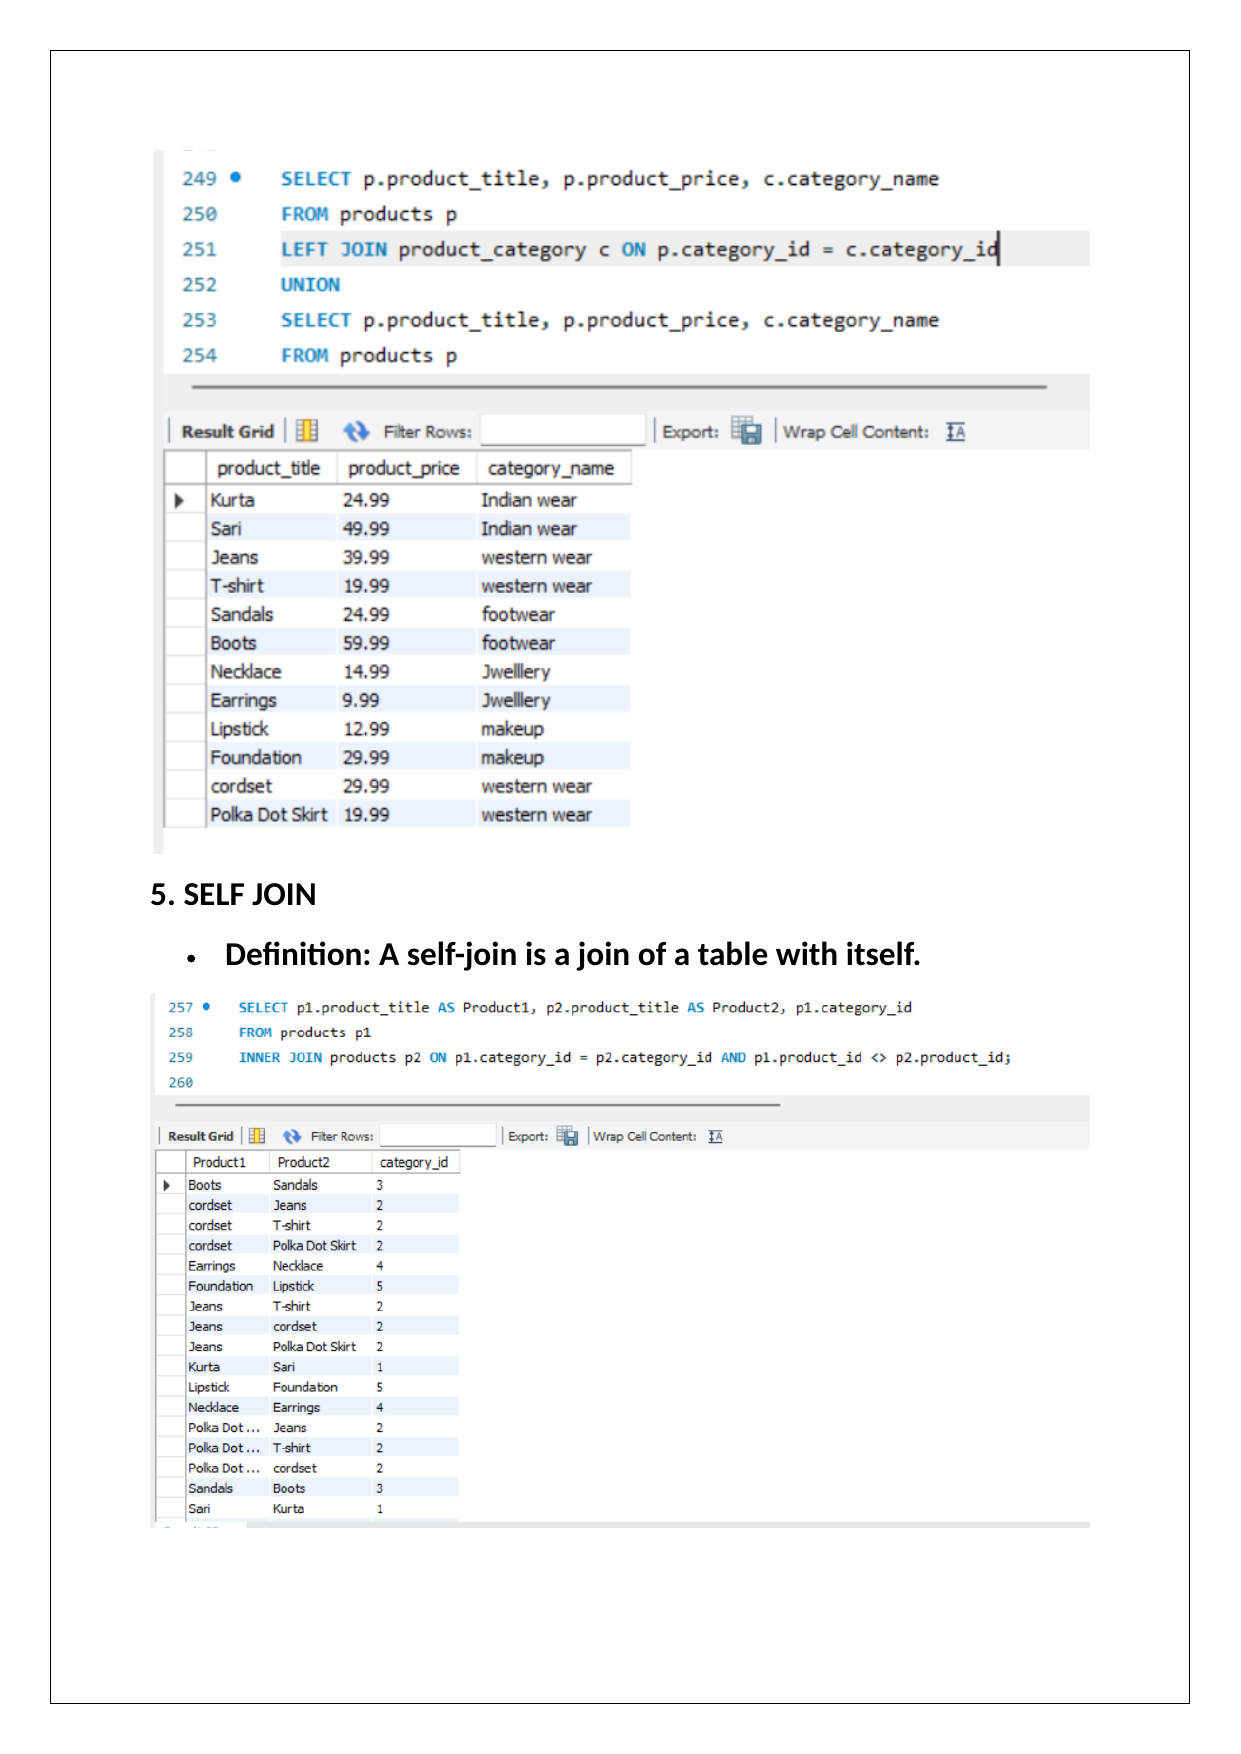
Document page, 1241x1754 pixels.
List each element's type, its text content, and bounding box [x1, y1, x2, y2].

text 5. SELF JOIN [150, 873, 1090, 913]
picture [150, 993, 1091, 1528]
list Definition: A self-join is a join of a table with itself. [187, 933, 1090, 974]
picture [150, 150, 1091, 854]
